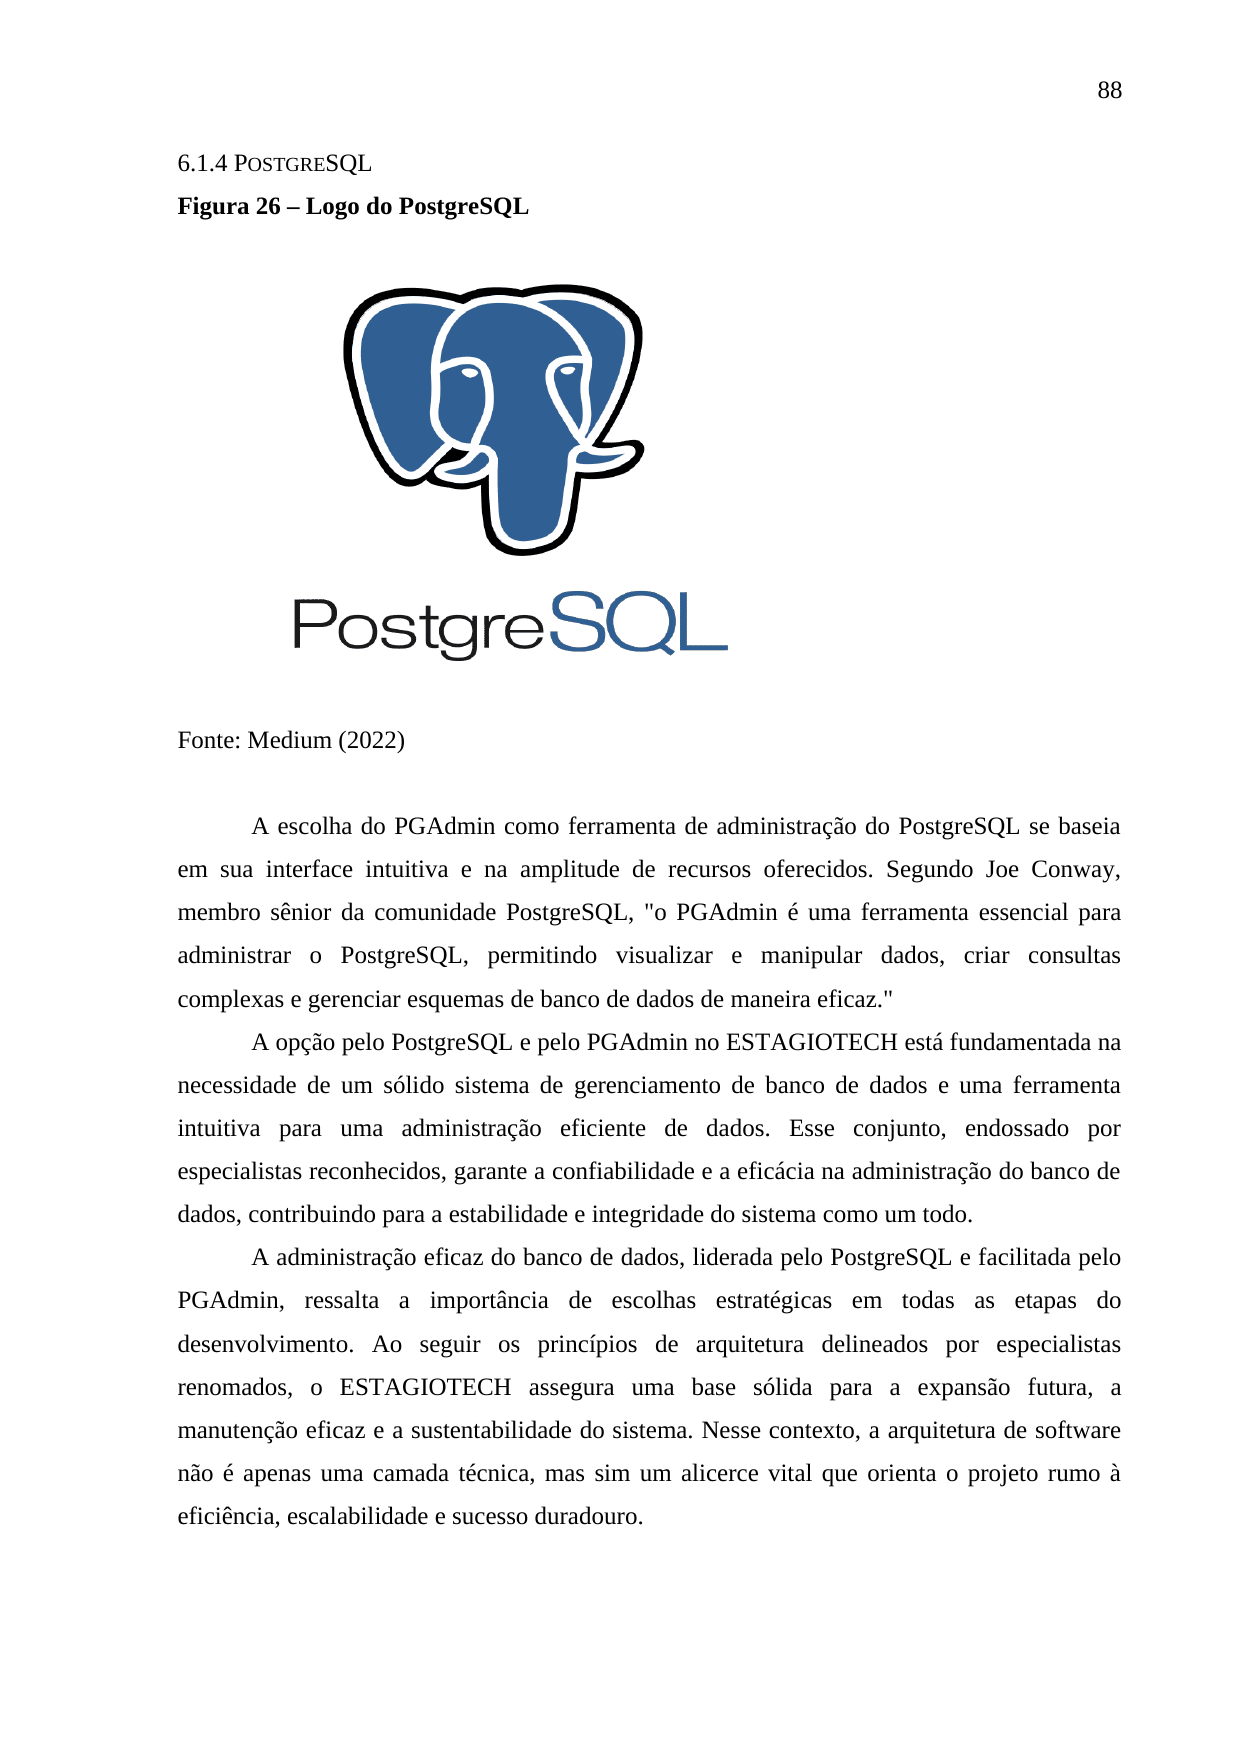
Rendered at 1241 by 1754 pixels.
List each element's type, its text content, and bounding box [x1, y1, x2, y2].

text A opção pelo PostgreSQL e pelo PGAdmin no ESTAGIOTECH está fundamentada na necessidade de um sólido sistema de gerenciamento de banco de dados e uma ferramenta intuitiva para uma administração eficiente de dados. Esse conjunto, endossado por especialistas reconhecidos, garante a confiabilidade e a eficácia na administração do banco de dados, contribuindo para a estabilidade e integridade do sistema como um todo. [177, 1027, 1122, 1228]
picture [251, 219, 758, 711]
text A escolha do PGAdmin como ferramenta de administração do PostgreSQL se baseia em sua interface intuitiva e na amplitude de recursos oferecidos. Segundo Joe Conway, membro sênior da comunidade PostgreSQL, "o PGAdmin é uma ferramenta essencial para administrar o PostgreSQL, permitindo visualizar e manipular dados, criar consultas complexas e gerenciar esquemas de banco de dados de maneira eficaz." [177, 811, 1122, 1012]
text A administração eficaz do banco de dados, liderada pelo PostgreSQL e facilitada pelo PGAdmin, ressalta a importância de escolhas estratégicas em todas as etapas do desenvolvimento. Ao seguir os princípios de arquitetura delineados por especialistas renomados, o ESTAGIOTECH assegura uma base sólida para a expansão futura, a manutenção eficaz e a sustentabilidade do sistema. Nesse contexto, a arquitetura de software não é apenas uma camada técnica, mas sim um alicerce vital que orienta o projeto rumo à eficiência, escalabilidade e sucesso duradouro. [177, 1242, 1122, 1530]
text Fonte: Medium (2022) [177, 725, 1122, 754]
subtitle 6.1.4 PostgreSQL [177, 148, 1122, 176]
text Figura 26 – Logo do PostgreSQL [177, 191, 1122, 219]
